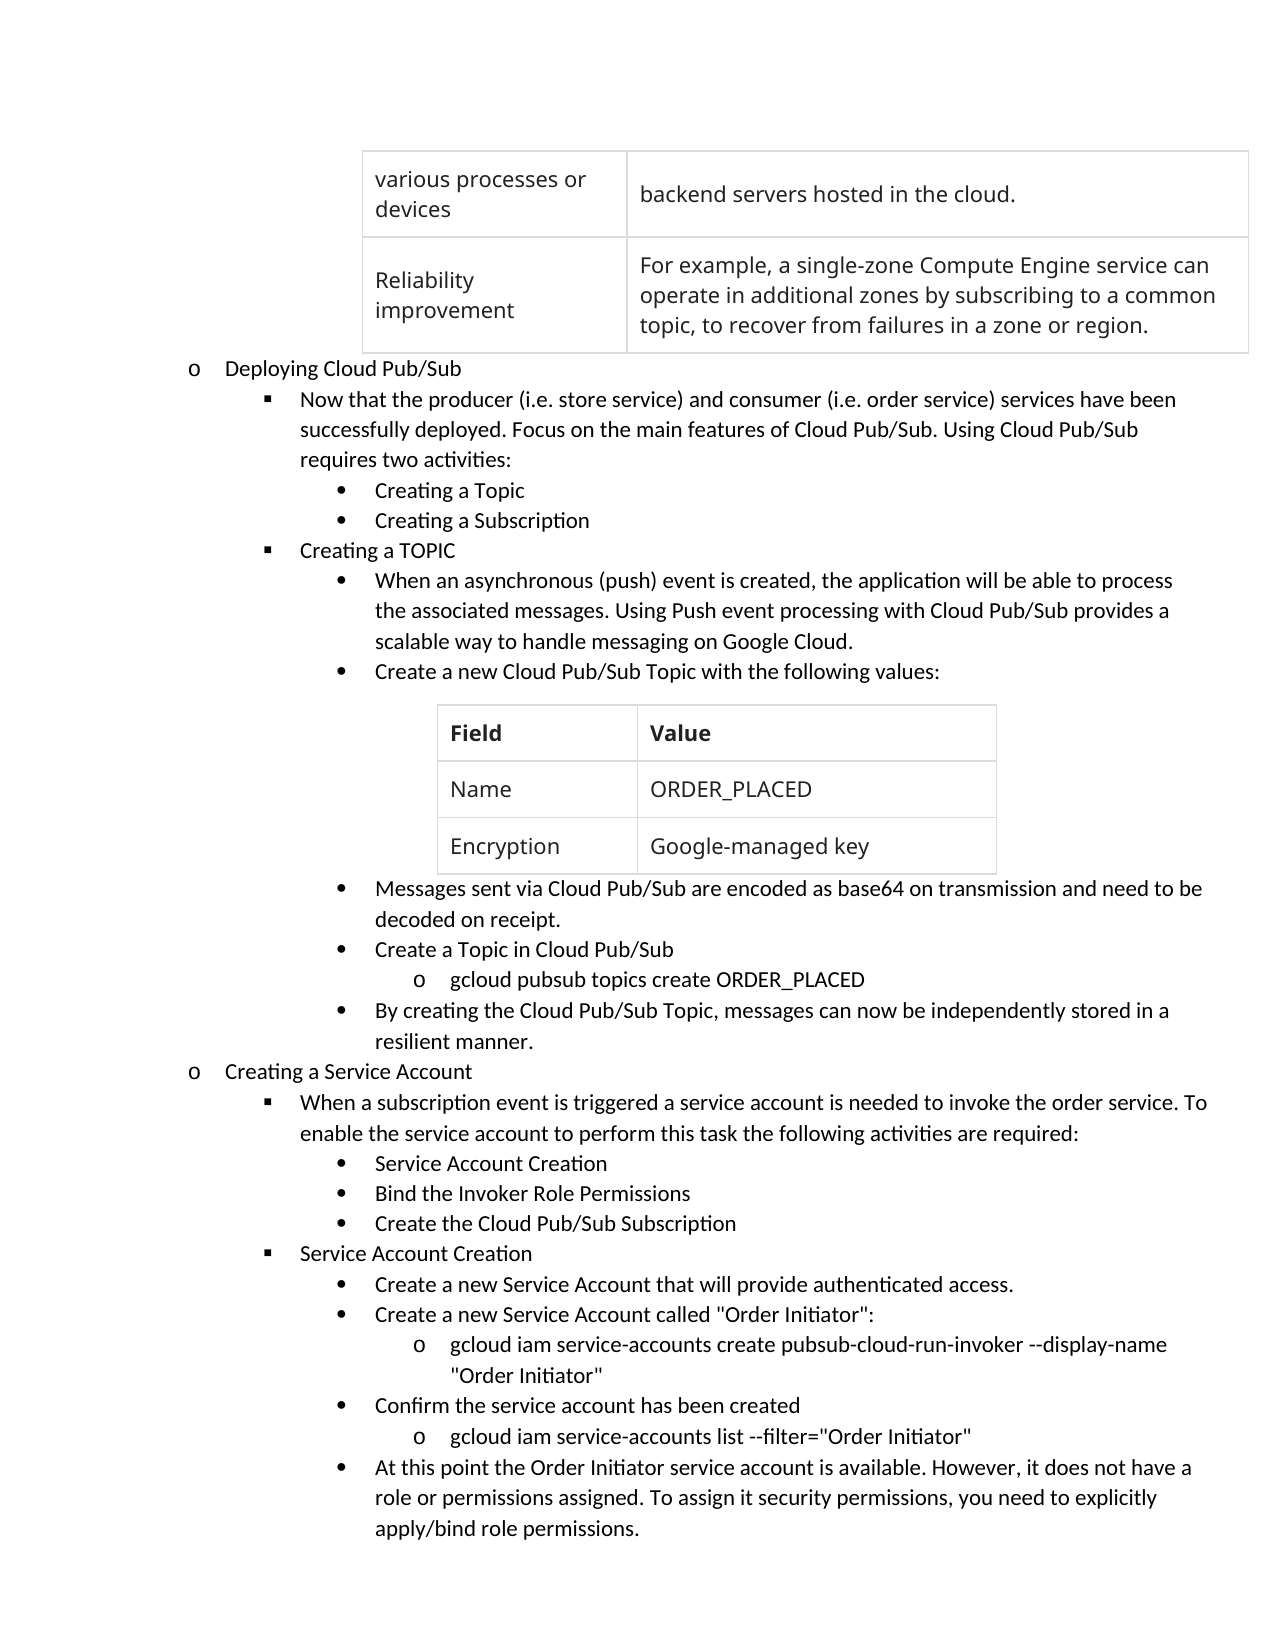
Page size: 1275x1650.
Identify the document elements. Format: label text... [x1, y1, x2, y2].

table_header Value [638, 706, 996, 760]
list Confirm the service account has been created [337, 1392, 1209, 1420]
table_cell For example, a single-zone Compute Engine service can operate in additional zones by subscribing to a common topic, to recover from failures in a zone or region. [628, 238, 1248, 352]
list Creating a Subscription [337, 506, 1209, 534]
list When an asynchronous (push) event is created, the application will be able to process the associated messages. Using Push event processing with Cloud Pub/Sub provides a scalable way to handle messaging on Google Cloud. [337, 566, 1209, 655]
list gcloud iam service-accounts list --filter="Order Initiator" [412, 1422, 1209, 1451]
table_header Field [438, 706, 637, 760]
list Create a new Service Account called "Order Initiator": [337, 1300, 1209, 1328]
list Service Account Creation [337, 1149, 1209, 1177]
list At this point the Order Initiator service account is available. However, it does not have a role or permissions assigned. To assign it security permissions, you need to explicitly apply/bind role permissions. [337, 1453, 1209, 1542]
list When a subscription event is triggered a service account is needed to invoke the order service. To enable the service account to perform this task the following activities are required: [262, 1088, 1209, 1147]
list Creating a Topic [337, 476, 1209, 504]
list Bind the Invoker Role Permissions [337, 1179, 1209, 1207]
list Creating a Service Account [187, 1057, 1209, 1086]
table_cell Google-managed key [638, 818, 996, 873]
table_cell Name [438, 762, 637, 817]
list Now that the producer (i.e. store service) and consumer (i.e. order service) services have been successfully deployed. Focus on the main features of Cloud Pub/Sub. Using Cloud Pub/Sub requires two activities: [262, 385, 1209, 473]
list Create a new Service Account that will provide authenticated access. [337, 1270, 1209, 1298]
list Create a new Cloud Pub/Sub Topic with the following values: [337, 657, 1209, 685]
table_cell ORDER_PLACED [638, 762, 996, 817]
list gcloud pubsub topics create ORDER_PLACED [412, 965, 1209, 994]
list Deploying Cloud Pub/Sub [187, 354, 1209, 383]
list gcloud iam service-accounts create pubsub-cloud-run-invoker --display-name "Order Initiator" [412, 1330, 1209, 1389]
list Messages sent via Cloud Pub/Sub are encoded as base64 on transmission and need to be decoded on receipt. [337, 874, 1209, 933]
list Create a Topic in Cloud Pub/Sub [337, 935, 1209, 963]
table_cell Reliability improvement [363, 238, 626, 352]
table_cell Encryption [438, 818, 637, 873]
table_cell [363, 152, 626, 236]
list Create the Cloud Pub/Sub Subscription [337, 1209, 1209, 1237]
list Service Account Creation [262, 1239, 1209, 1267]
list By creating the Cloud Pub/Sub Topic, messages can now be independently stored in a resilient manner. [337, 997, 1209, 1055]
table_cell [628, 152, 1248, 236]
list Creating a TOPIC [262, 536, 1209, 564]
